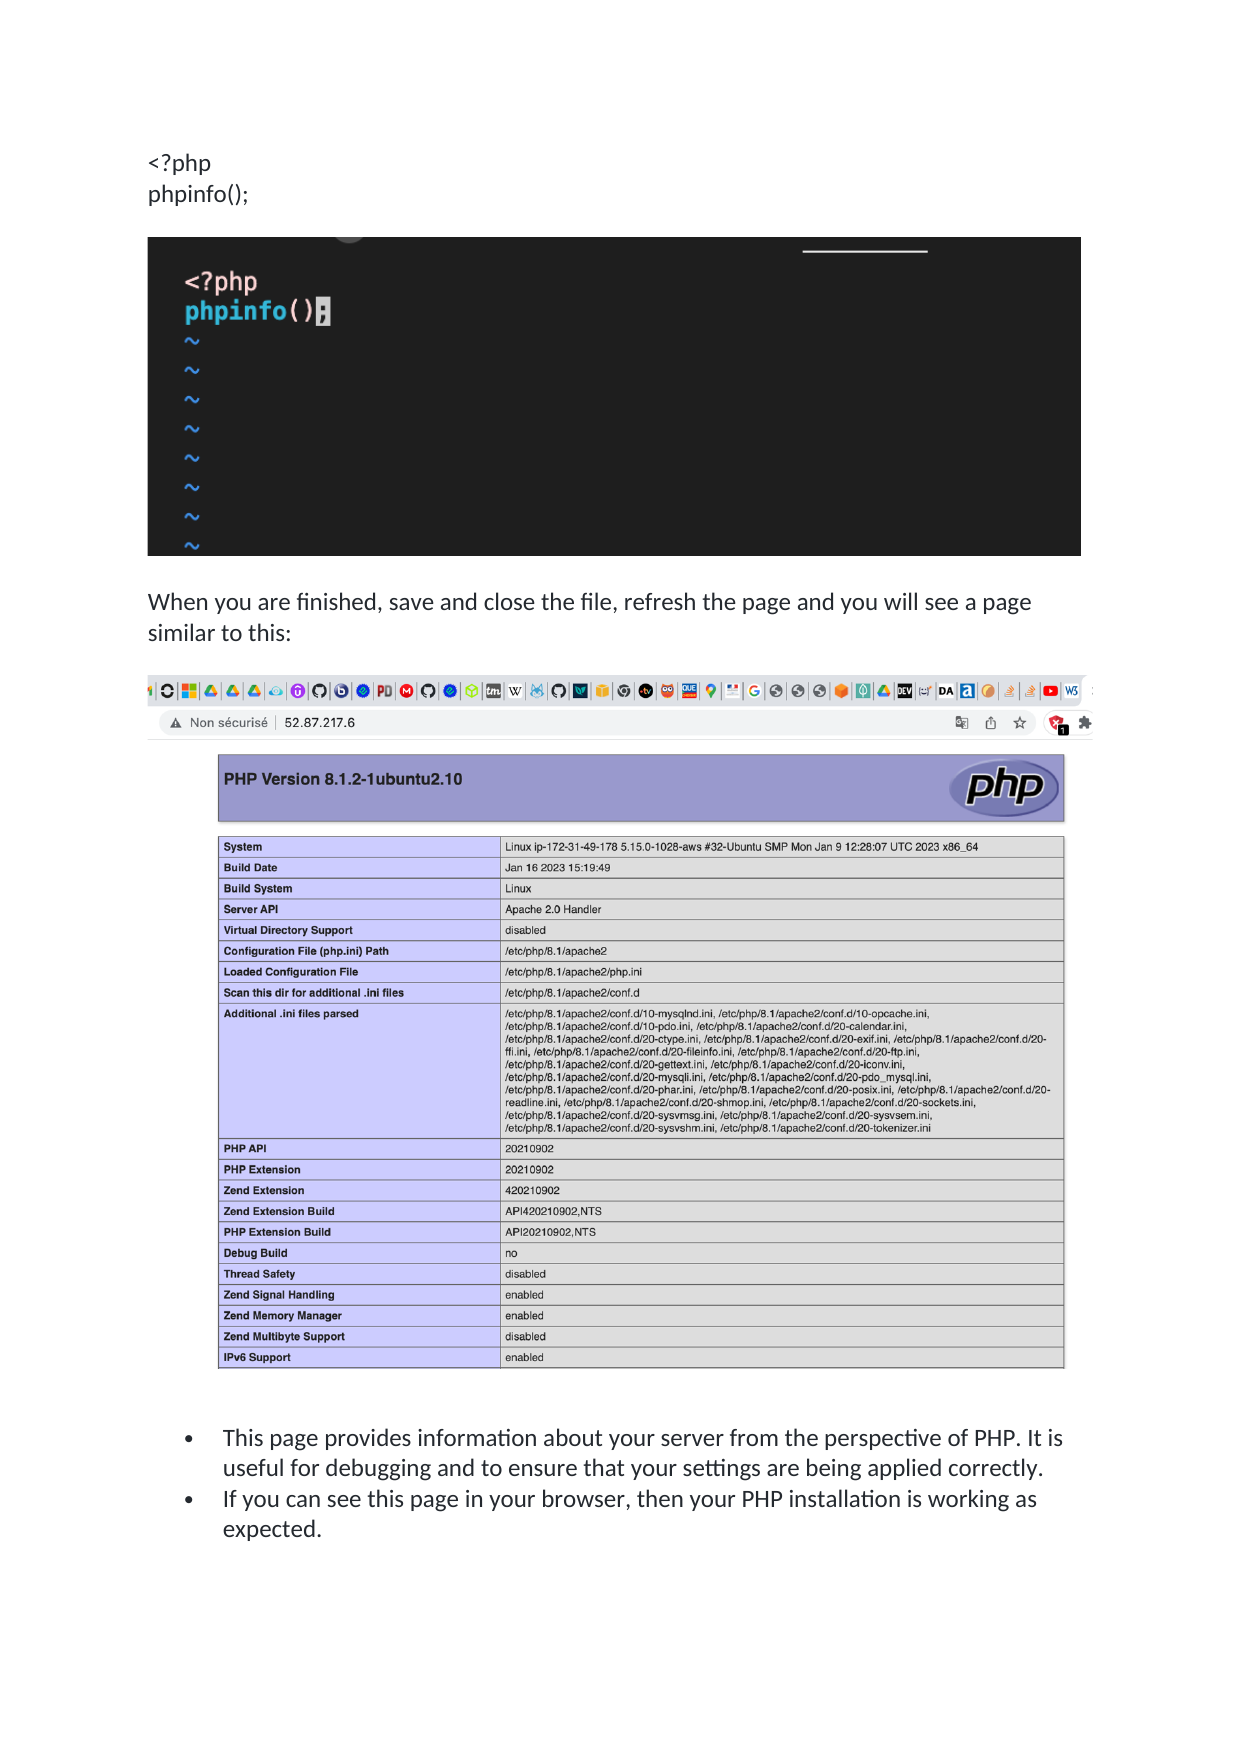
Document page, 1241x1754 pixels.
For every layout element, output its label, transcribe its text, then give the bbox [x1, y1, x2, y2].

list If you can see this page in your browser, then your PHP installation is working as expected. [185, 1483, 1093, 1544]
list This page provides information about your server from the perspective of PHP. It is useful for debugging and to ensure that your settings are being applied correctly. [185, 1422, 1093, 1483]
text When you are finished, save and close the file, refresh the page and you will see a page similar to this: [292, 586, 1093, 647]
text <?php [148, 148, 1093, 178]
text phpinfo(); [148, 178, 1093, 209]
picture [147, 237, 1081, 556]
picture [147, 675, 1093, 1369]
